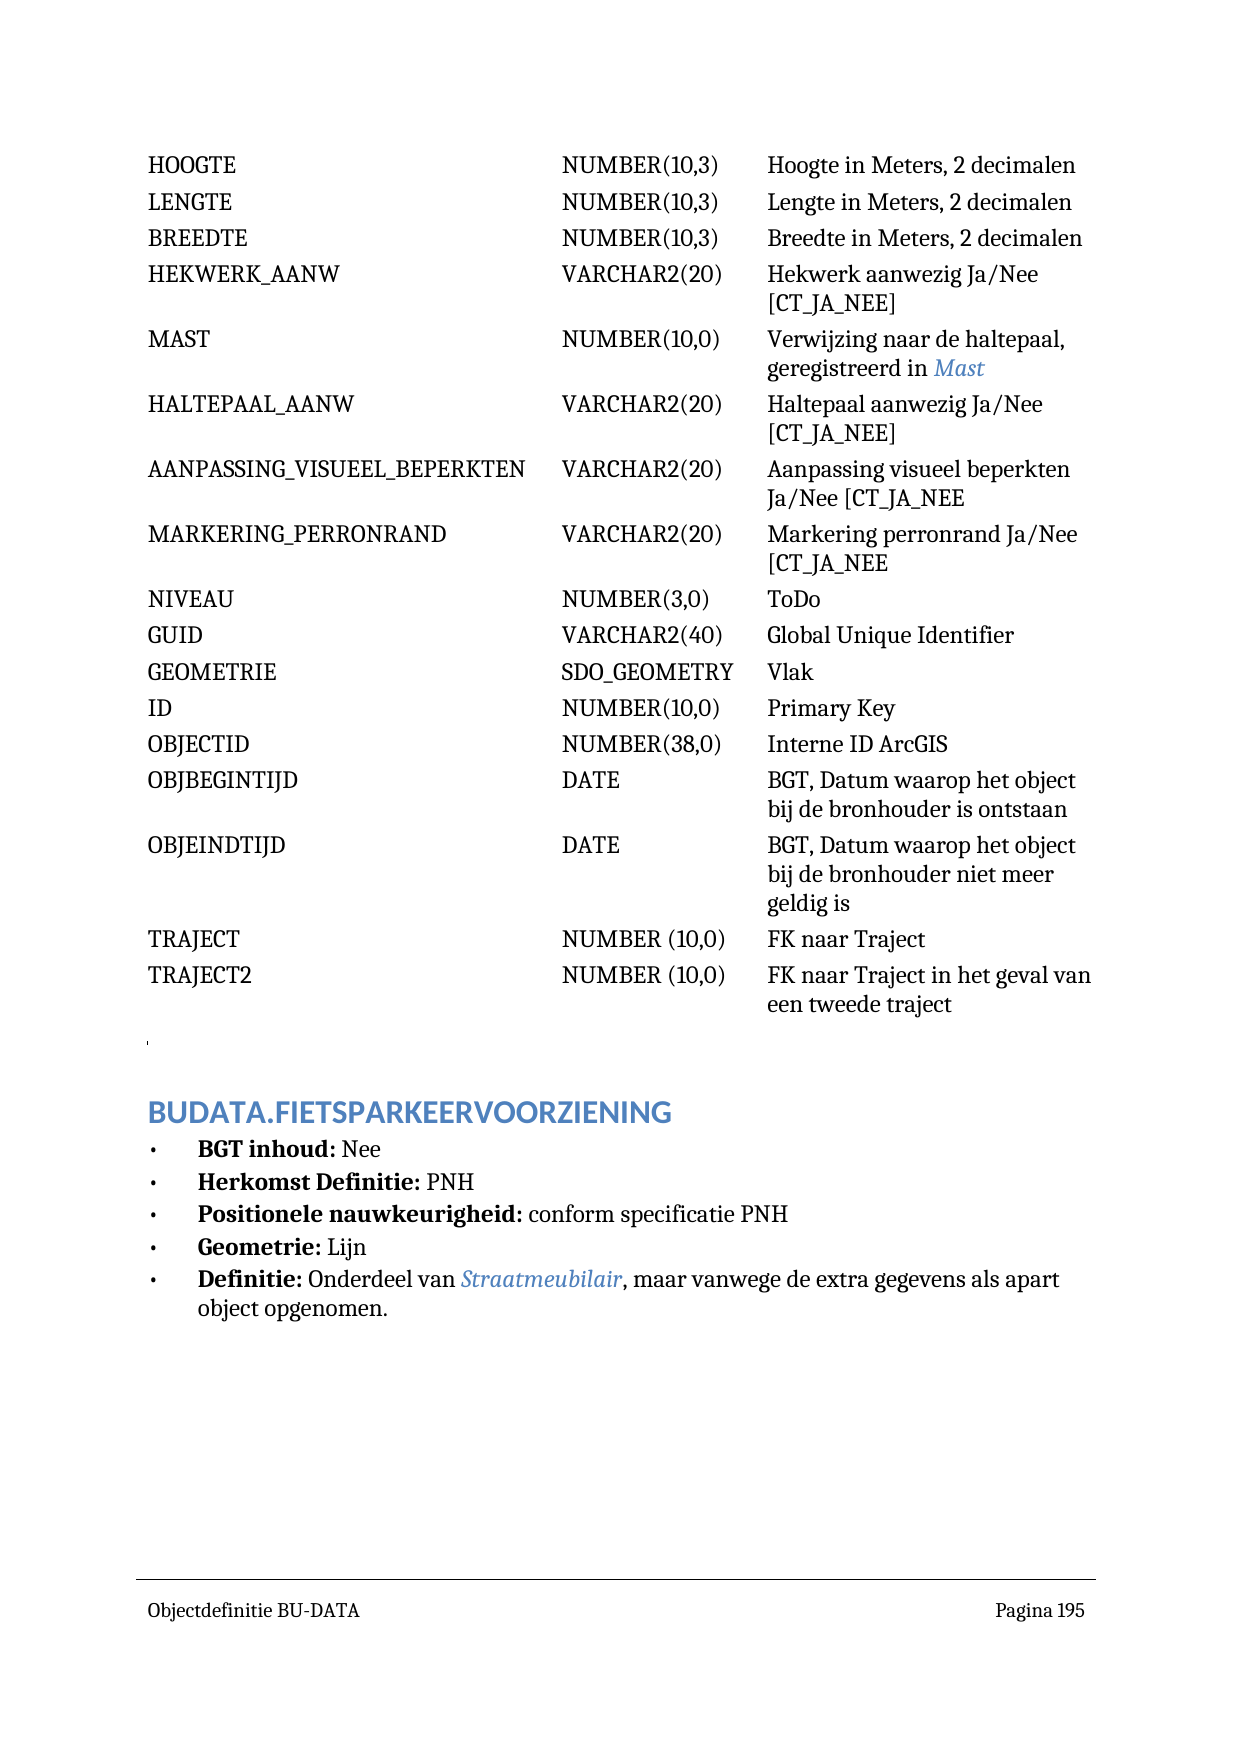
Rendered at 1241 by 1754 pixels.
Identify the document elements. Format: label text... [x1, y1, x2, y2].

list Definitie: Onderdeel van Straatmeubilair, maar vanwege de extra gegevens als apart object opgenomen. [148, 1265, 1093, 1323]
list BGT inhoud: Nee [148, 1135, 1093, 1164]
list Positionele nauwkeurigheid: conform specificatie PNH [148, 1200, 1093, 1229]
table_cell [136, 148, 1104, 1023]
list Geometrie: Lijn [148, 1233, 1093, 1262]
subtitle BUDATA.FIETSPARKEERVOORZIENING [148, 1091, 1093, 1132]
list Herkomst Definitie: PNH [148, 1168, 1093, 1197]
